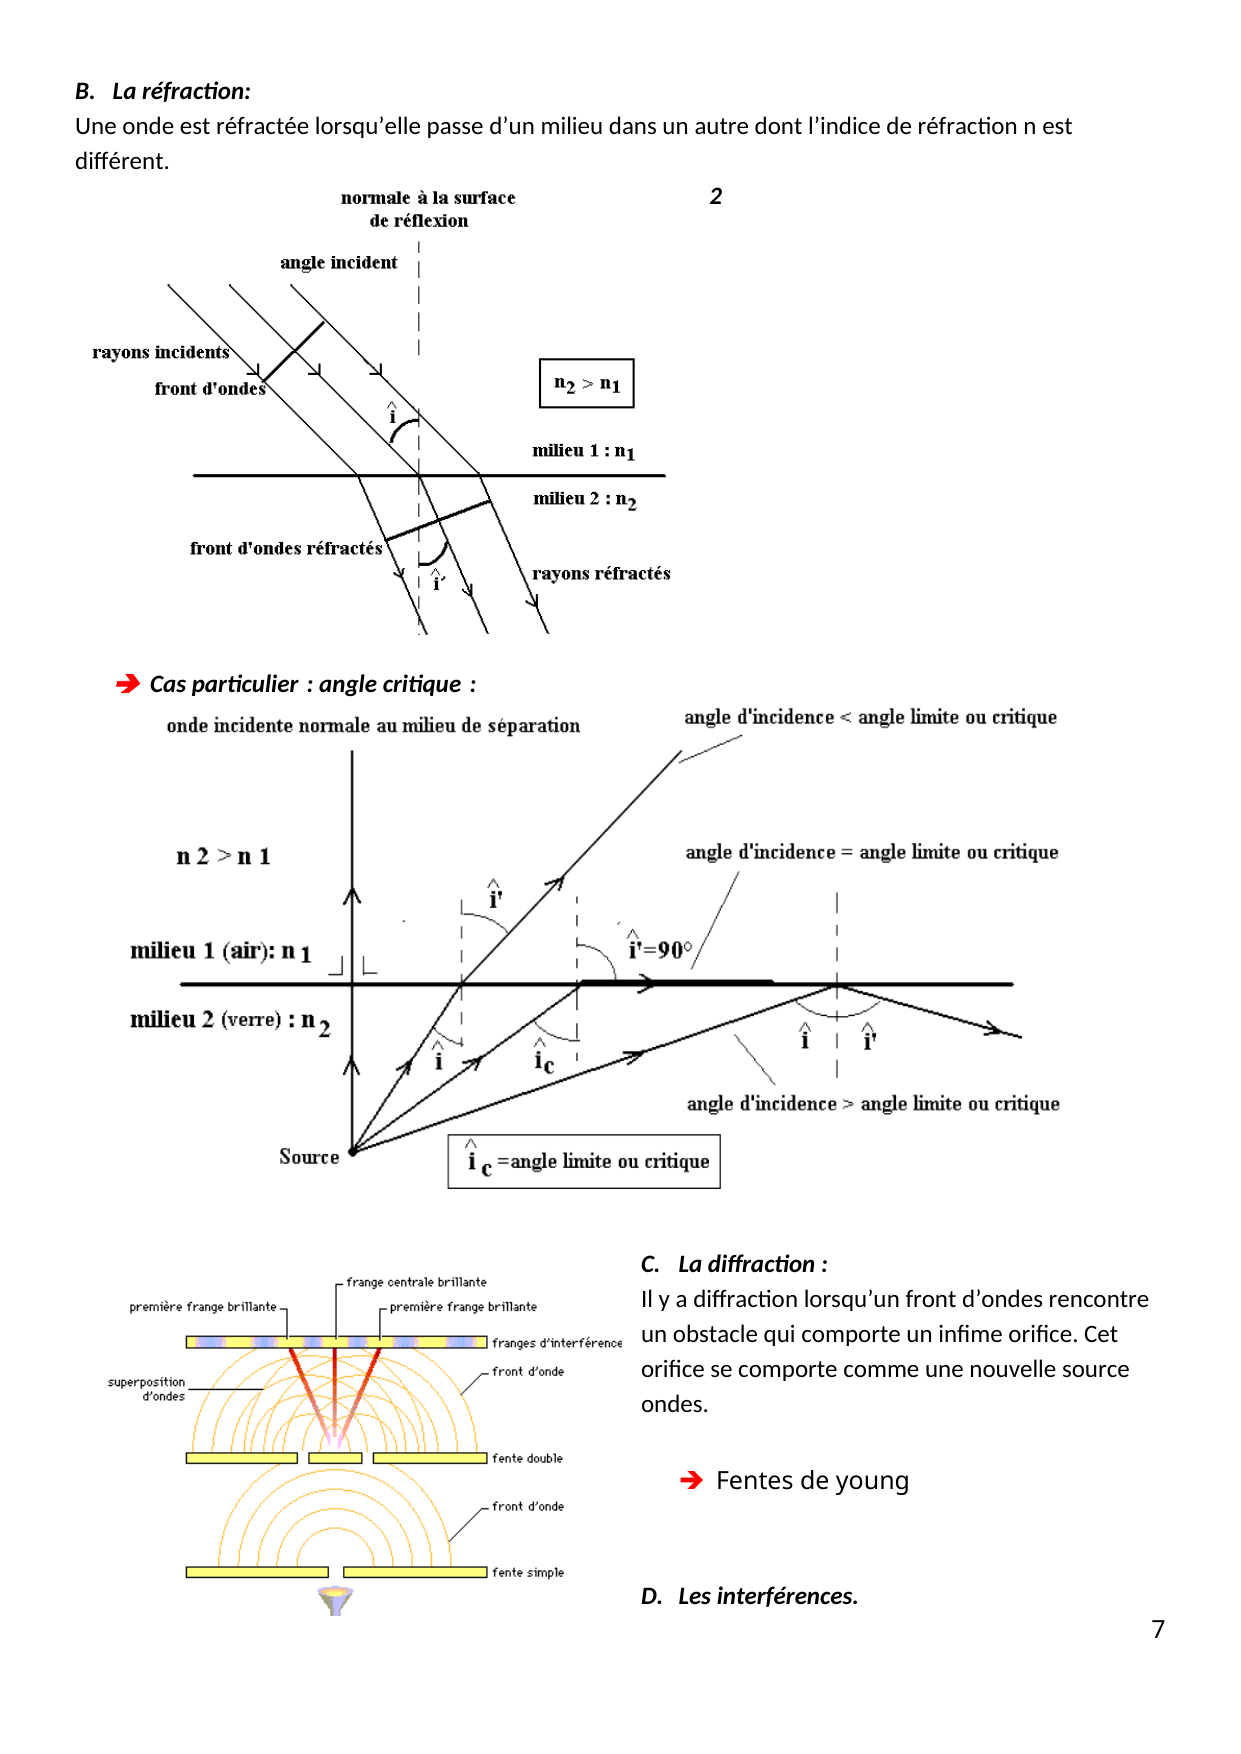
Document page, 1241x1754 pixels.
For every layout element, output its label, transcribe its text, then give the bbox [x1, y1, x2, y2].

list Fentes de young [622, 1462, 1165, 1496]
text Une onde est réfractée lorsqu’elle passe d’un milieu dans un autre dont l’indice de réfraction n est différent. [75, 110, 1165, 176]
subtitle La diffraction : [75, 1248, 1165, 1279]
text Il y a diffraction lorsqu’un front d’ondes rencontre un obstacle qui comporte un infime orifice. Cet orifice se comporte comme une nouvelle source ondes. [622, 1283, 1165, 1419]
text 2 [75, 180, 1165, 211]
list Cas particulier : angle critique : [112, 668, 1165, 699]
subtitle Les interférences. [622, 1580, 1165, 1610]
subtitle La réfraction: [75, 75, 1165, 106]
